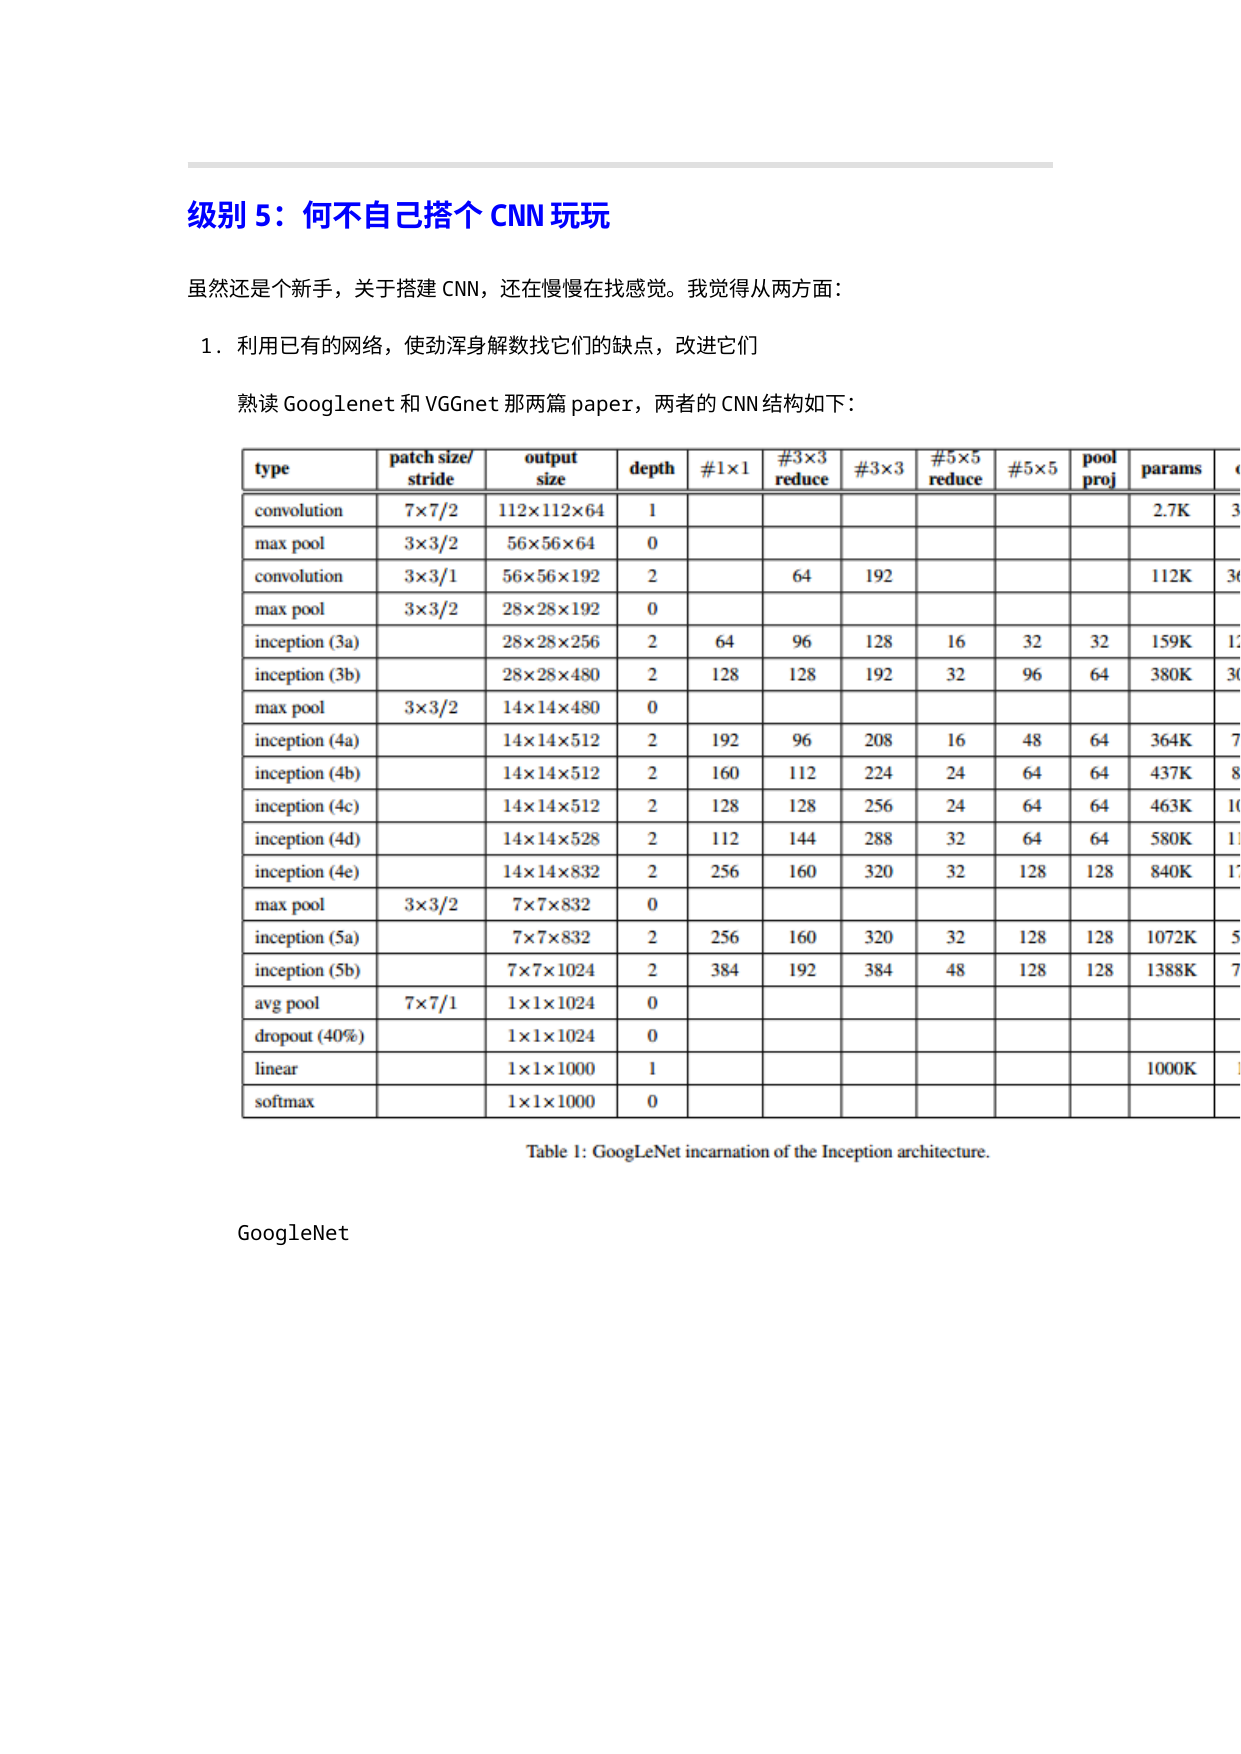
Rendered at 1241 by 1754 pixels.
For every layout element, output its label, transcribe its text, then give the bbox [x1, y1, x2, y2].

text 级别5：何不自己搭个CNN玩玩 [187, 163, 1053, 246]
picture [237, 443, 1241, 1164]
text 虽然还是个新手，关于搭建CNN，还在慢慢在找感觉。我觉得从两方面： [187, 271, 1053, 303]
text GoogleNet [237, 1216, 1053, 1248]
text 熟读Googlenet和VGGnet那两篇paper，两者的CNN结构如下： [237, 386, 1053, 418]
list 利用已有的网络，使劲浑身解数找它们的缺点，改进它们 [200, 328, 1053, 361]
